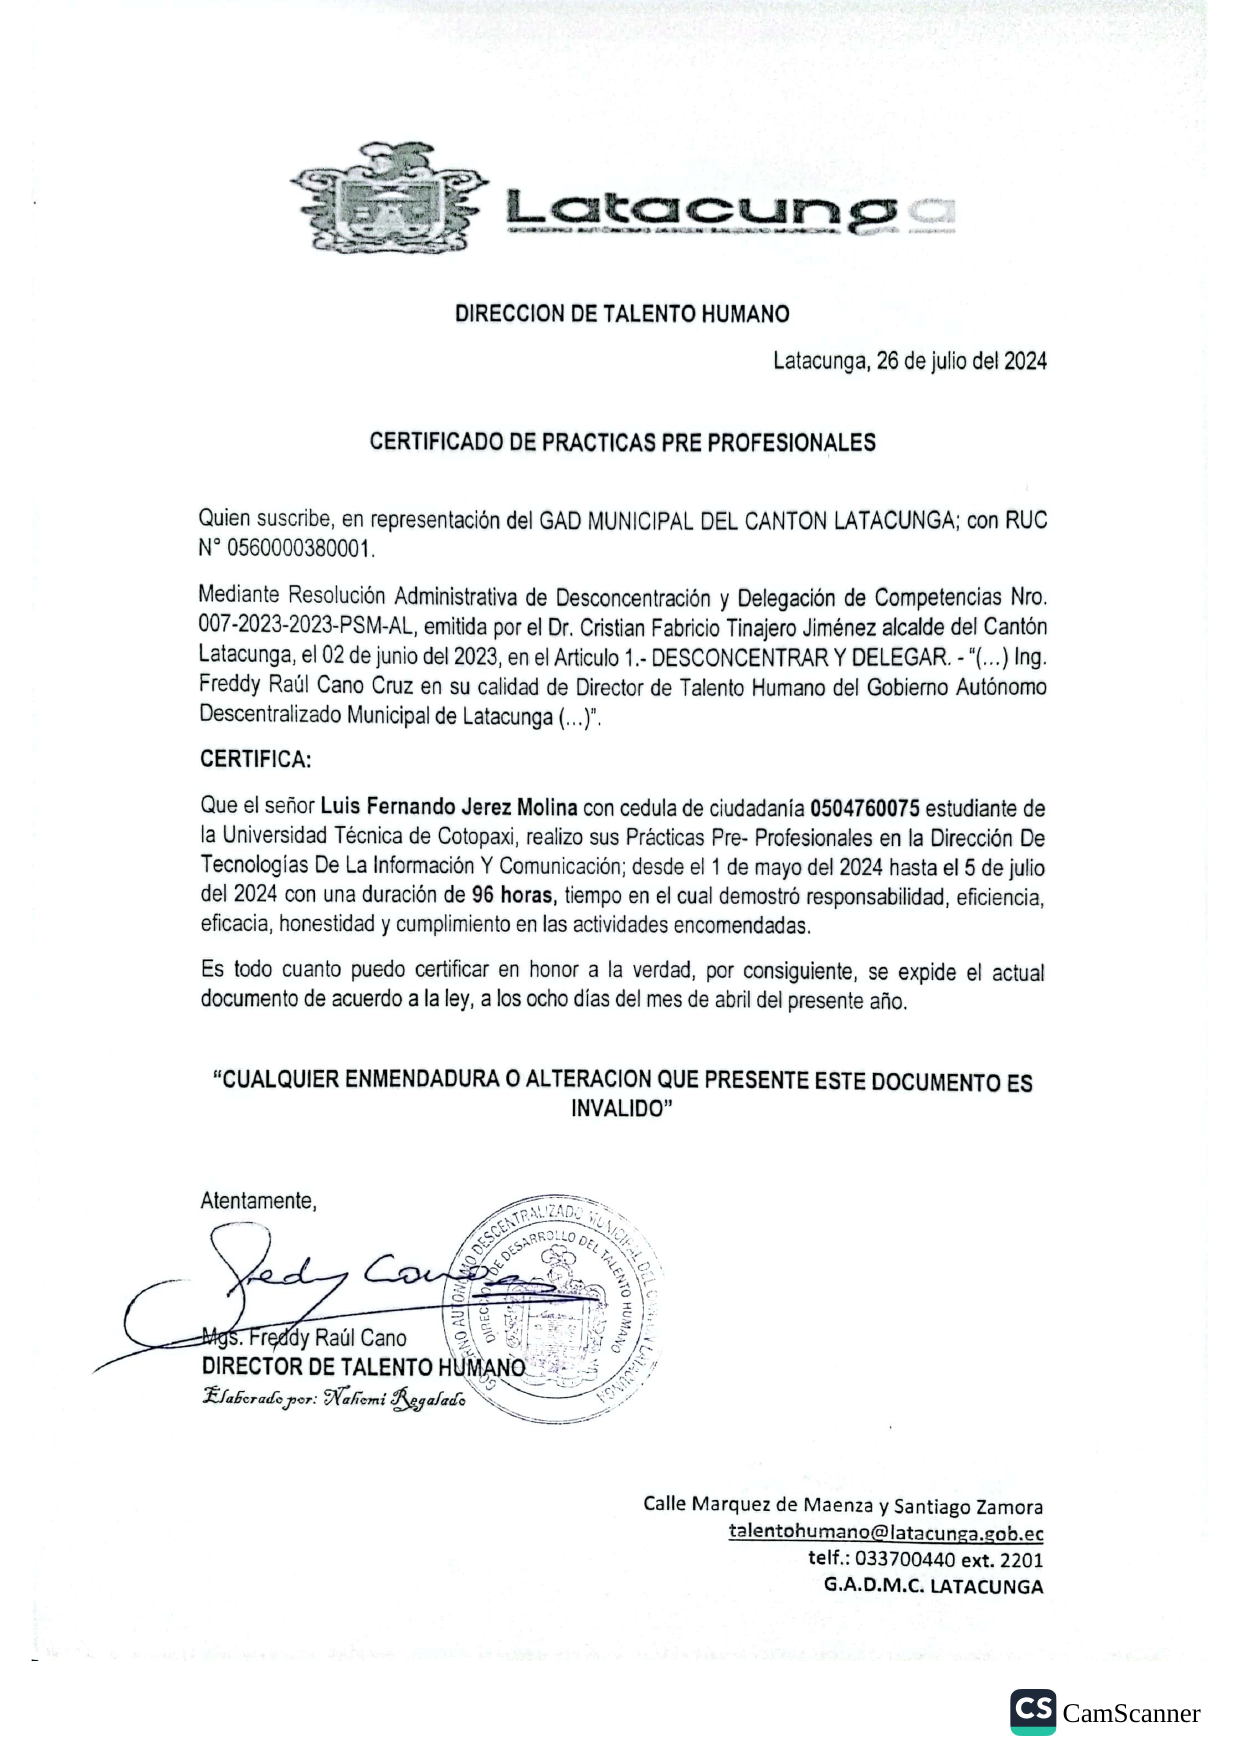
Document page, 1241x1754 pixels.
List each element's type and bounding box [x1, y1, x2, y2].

picture [31, 0, 1208, 1661]
picture [1010, 1689, 1057, 1736]
